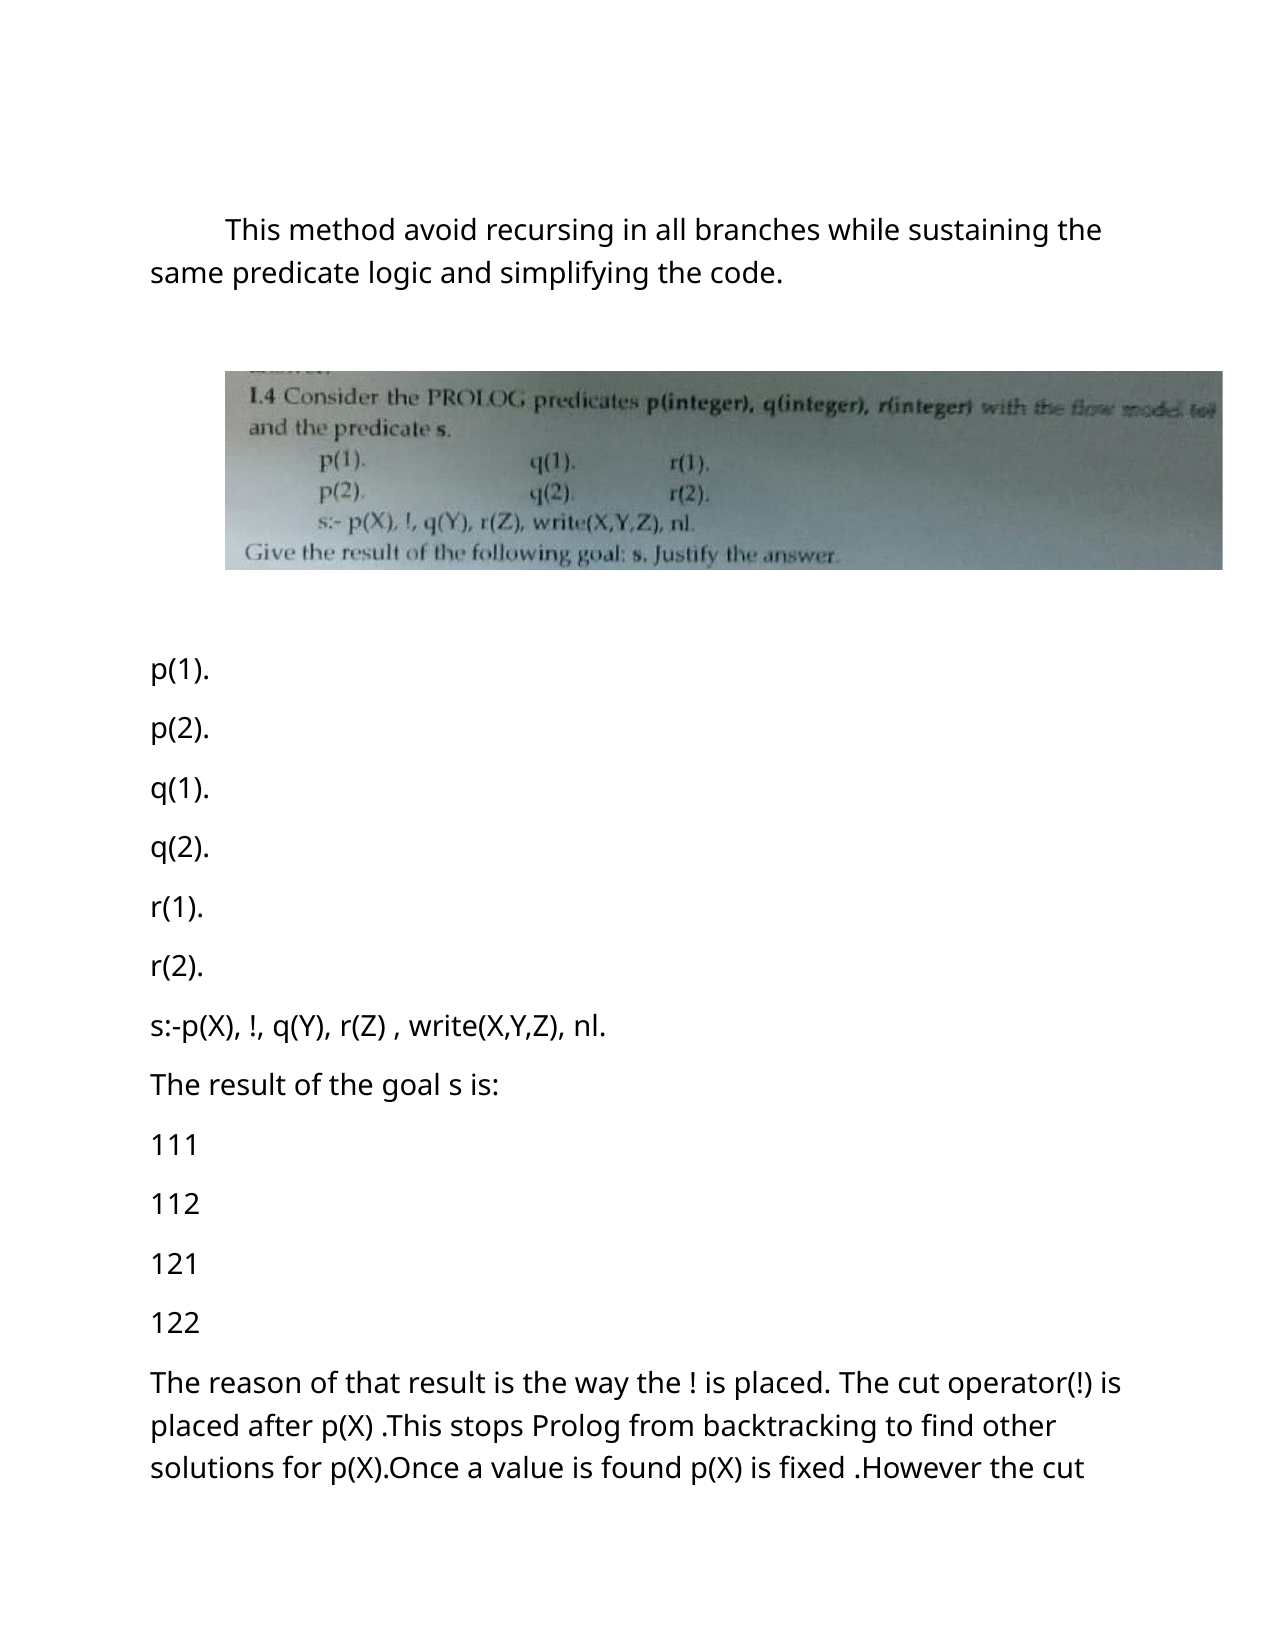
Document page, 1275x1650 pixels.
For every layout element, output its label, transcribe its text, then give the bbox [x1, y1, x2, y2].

text 121 [150, 1243, 1125, 1283]
text r(2). [150, 946, 1125, 985]
text q(2). [150, 827, 1125, 866]
text p(2). [150, 708, 1125, 747]
text 122 [150, 1302, 1125, 1342]
picture [225, 371, 1223, 570]
text q(1). [150, 767, 1125, 807]
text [150, 1362, 1125, 1487]
text s:-p(X), !, q(Y), r(Z) , write(X,Y,Z), nl. [150, 1005, 1125, 1045]
text 111 [150, 1124, 1125, 1164]
text This method avoid recursing in all branches while sustaining the same predicate logic and simplifying the code. [150, 209, 1125, 292]
text 112 [150, 1183, 1125, 1223]
text p(1). [150, 648, 1125, 688]
text r(1). [150, 886, 1125, 926]
text The result of the goal s is: [150, 1064, 1125, 1104]
